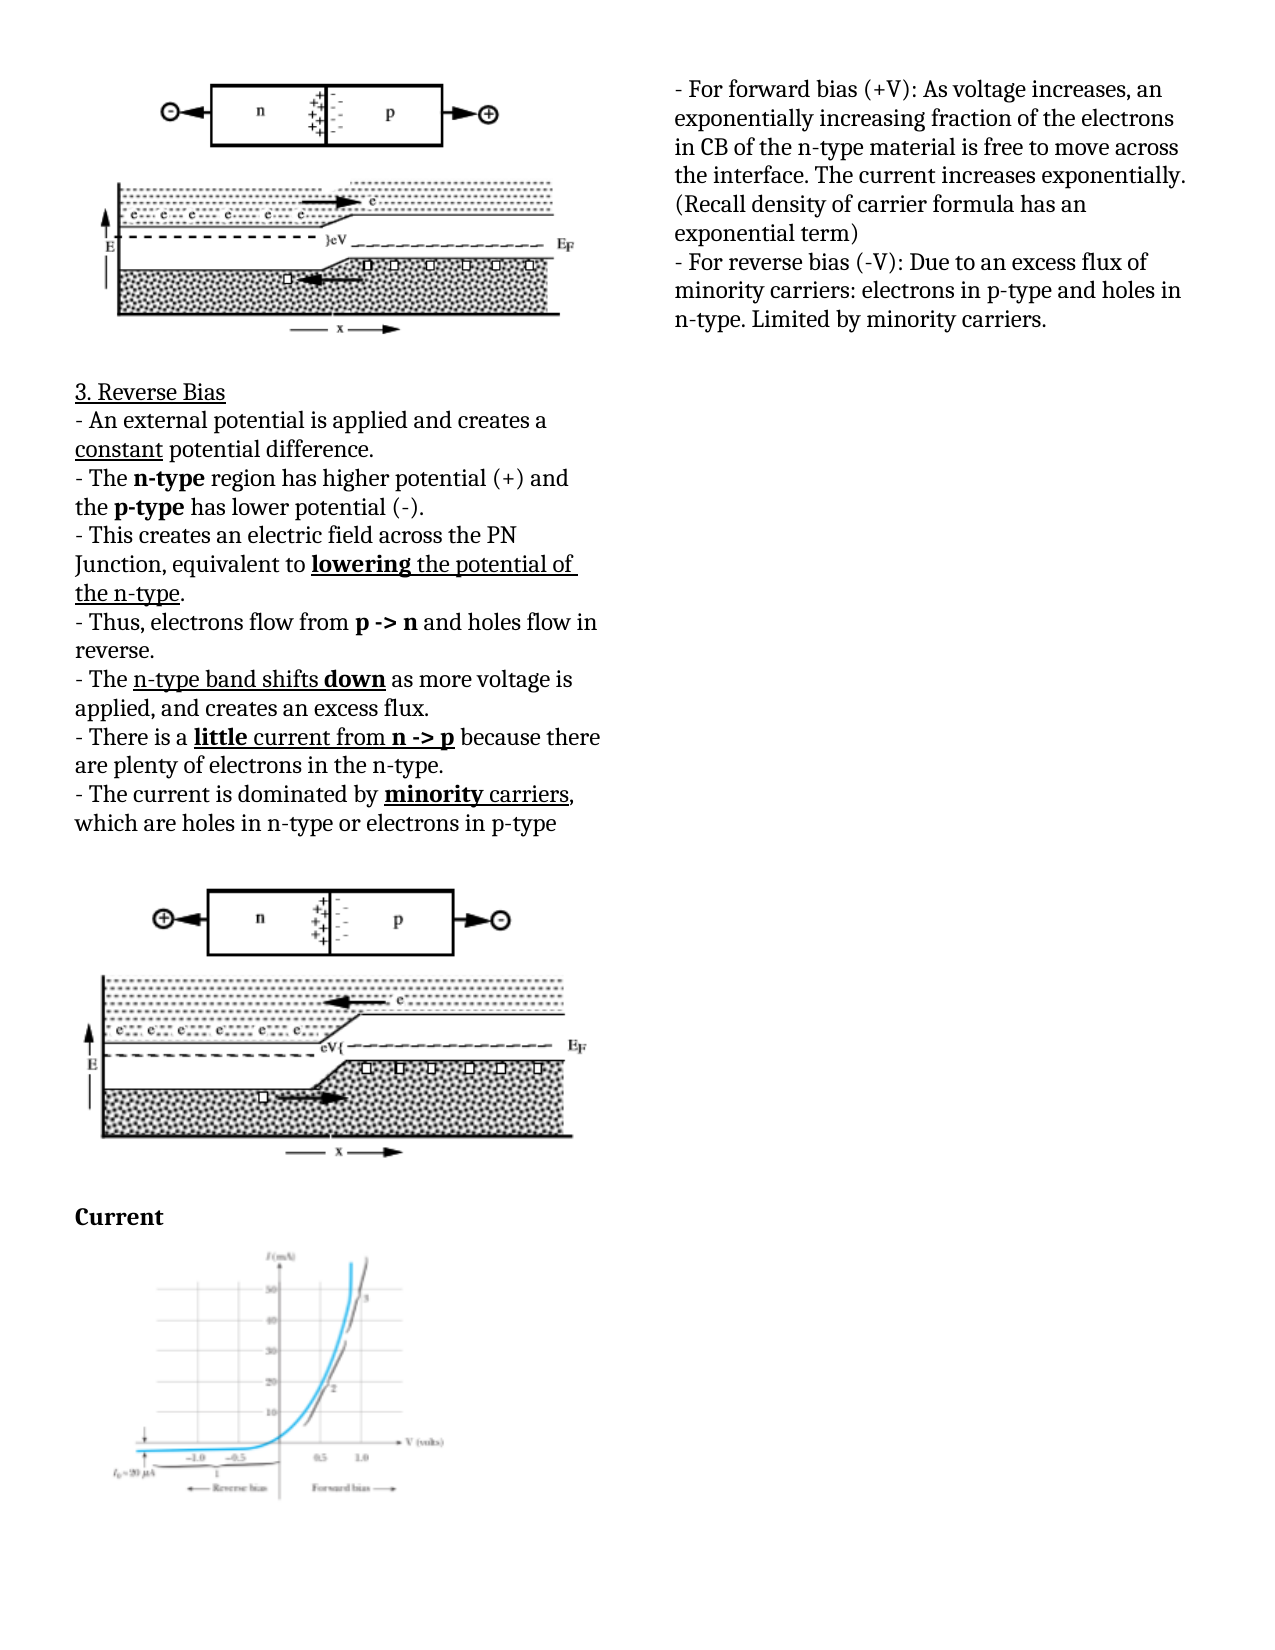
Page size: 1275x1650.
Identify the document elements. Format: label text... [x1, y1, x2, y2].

picture [75, 1231, 480, 1518]
text - There is a little current from n -> p because there are plenty of electrons in the n-type. [75, 723, 601, 780]
text - The current is dominated by minority carriers, which are holes in n-type or electrons in p-type [75, 780, 601, 838]
picture [75, 866, 601, 1175]
text - The n-type band shifts down as more voltage is applied, and creates an excess flux. [75, 665, 601, 723]
text - For forward bias (+V): As voltage increases, an exponentially increasing fraction of the electrons in CB of the n-type material is free to move across the interface. The current increases exponentially. (Recall density of carrier formula has an exponential term) [674, 75, 1200, 247]
text 3. Reverse Bias [75, 378, 601, 406]
text - For reverse bias (-V): Due to an excess flux of minority carriers: electrons in p-type and holes in n-type. Limited by minority carriers. [674, 247, 1200, 334]
text Current [75, 1203, 601, 1232]
picture [75, 75, 601, 349]
text - This creates an electric field across the PN Junction, equivalent to lowering the potential of the n-type. [75, 521, 601, 608]
text - An external potential is applied and creates a constant potential difference. [75, 406, 601, 464]
text - The n-type region has higher potential (+) and the p-type has lower potential (-). [75, 464, 601, 521]
text - Thus, electrons flow from p -> n and holes flow in reverse. [75, 608, 601, 665]
